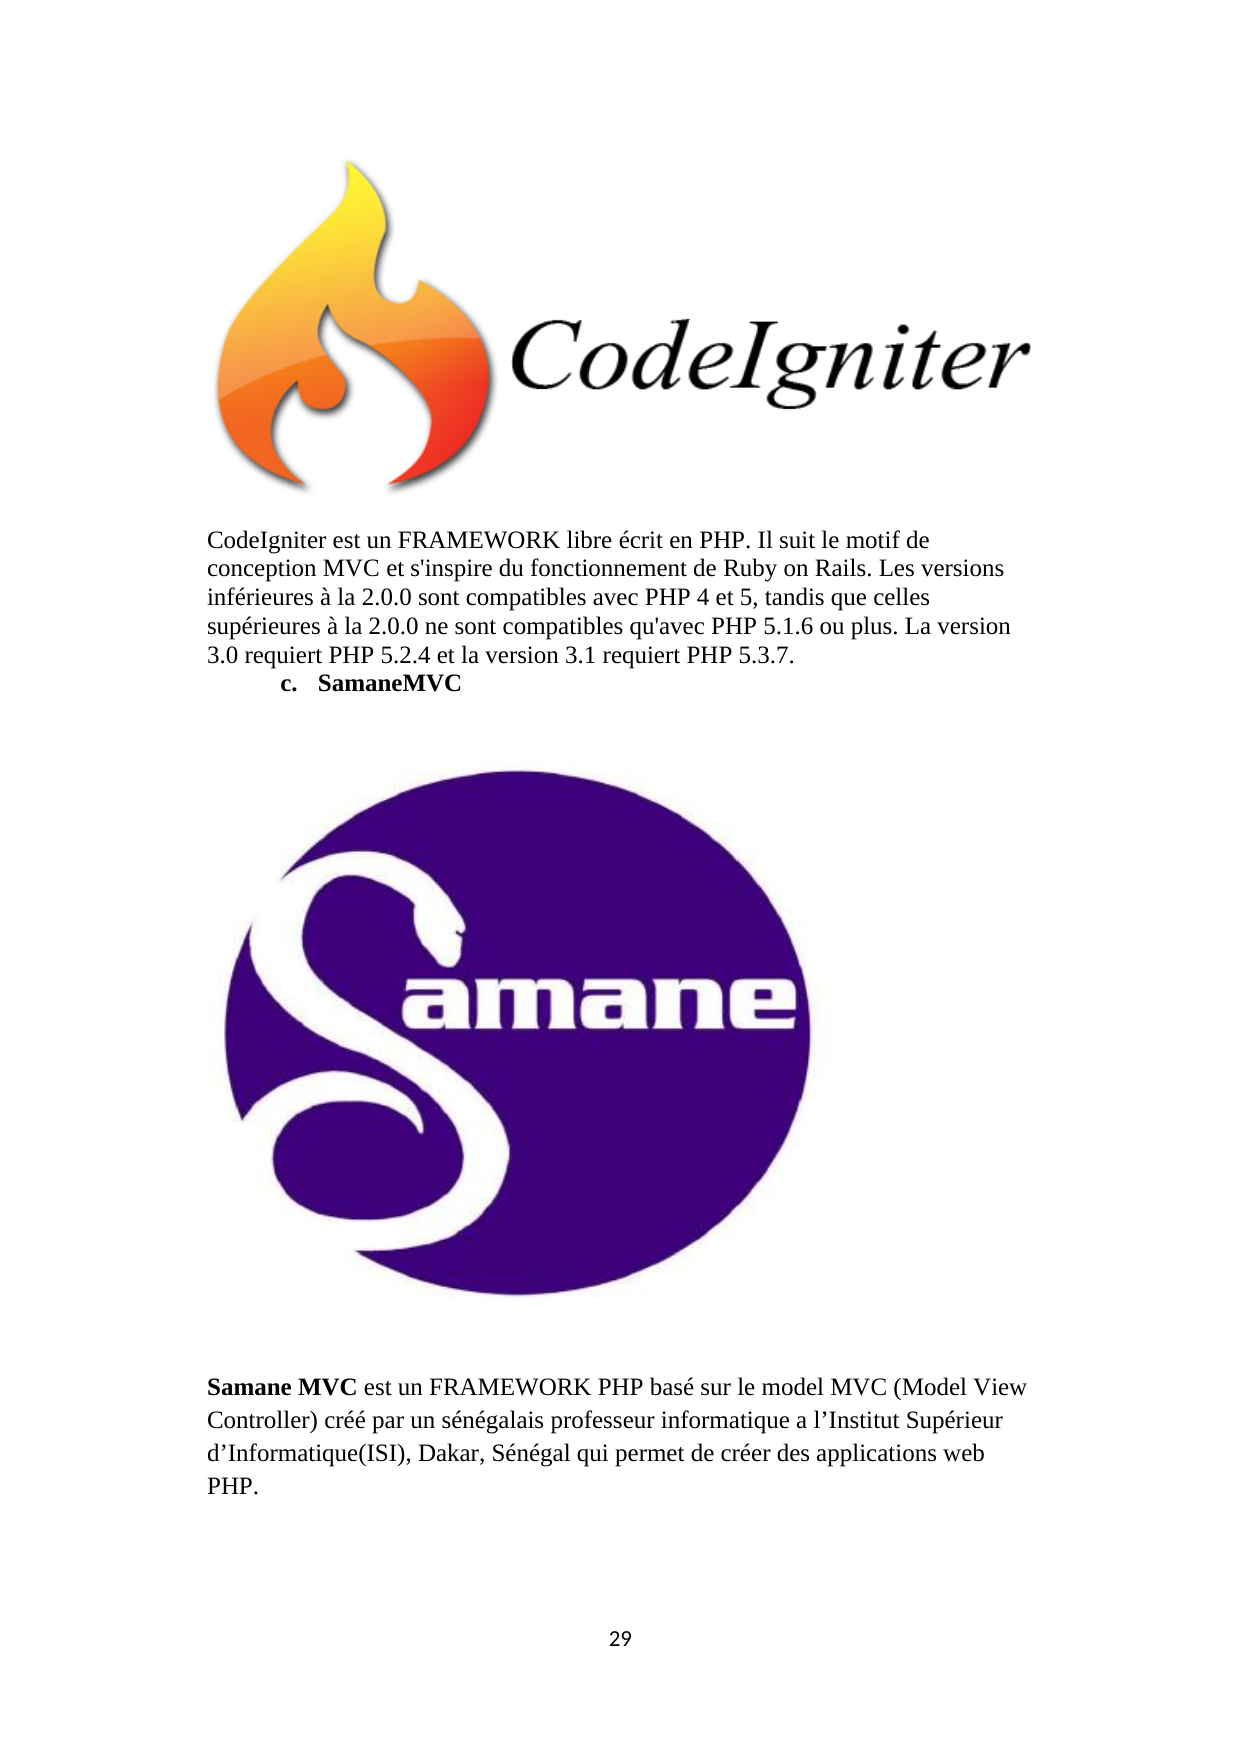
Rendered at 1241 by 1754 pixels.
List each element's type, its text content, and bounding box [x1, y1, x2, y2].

picture [206, 722, 832, 1348]
text Samane MVC est un FRAMEWORK PHP basé sur le model MVC (Model View Controller) créé par un sénégalais professeur informatique a l’Institut Supérieur d’Informatique(ISI), Dakar, Sénégal qui permet de créer des applications web PHP. [207, 1372, 1033, 1500]
text CodeIgniter est un FRAMEWORK libre écrit en PHP. Il suit le motif de conception MVC et s'inspire du fonctionnement de Ruby on Rails. Les versions inférieures à la 2.0.0 sont compatibles avec PHP 4 et 5, tandis que celles supérieures à la 2.0.0 ne sont compatibles qu'avec PHP 5.1.6 ou plus. La version 3.0 requiert PHP 5.2.4 et la version 3.1 requiert PHP 5.3.7. [207, 525, 1033, 668]
picture [206, 147, 1034, 500]
list SamaneMVC [280, 668, 1033, 697]
